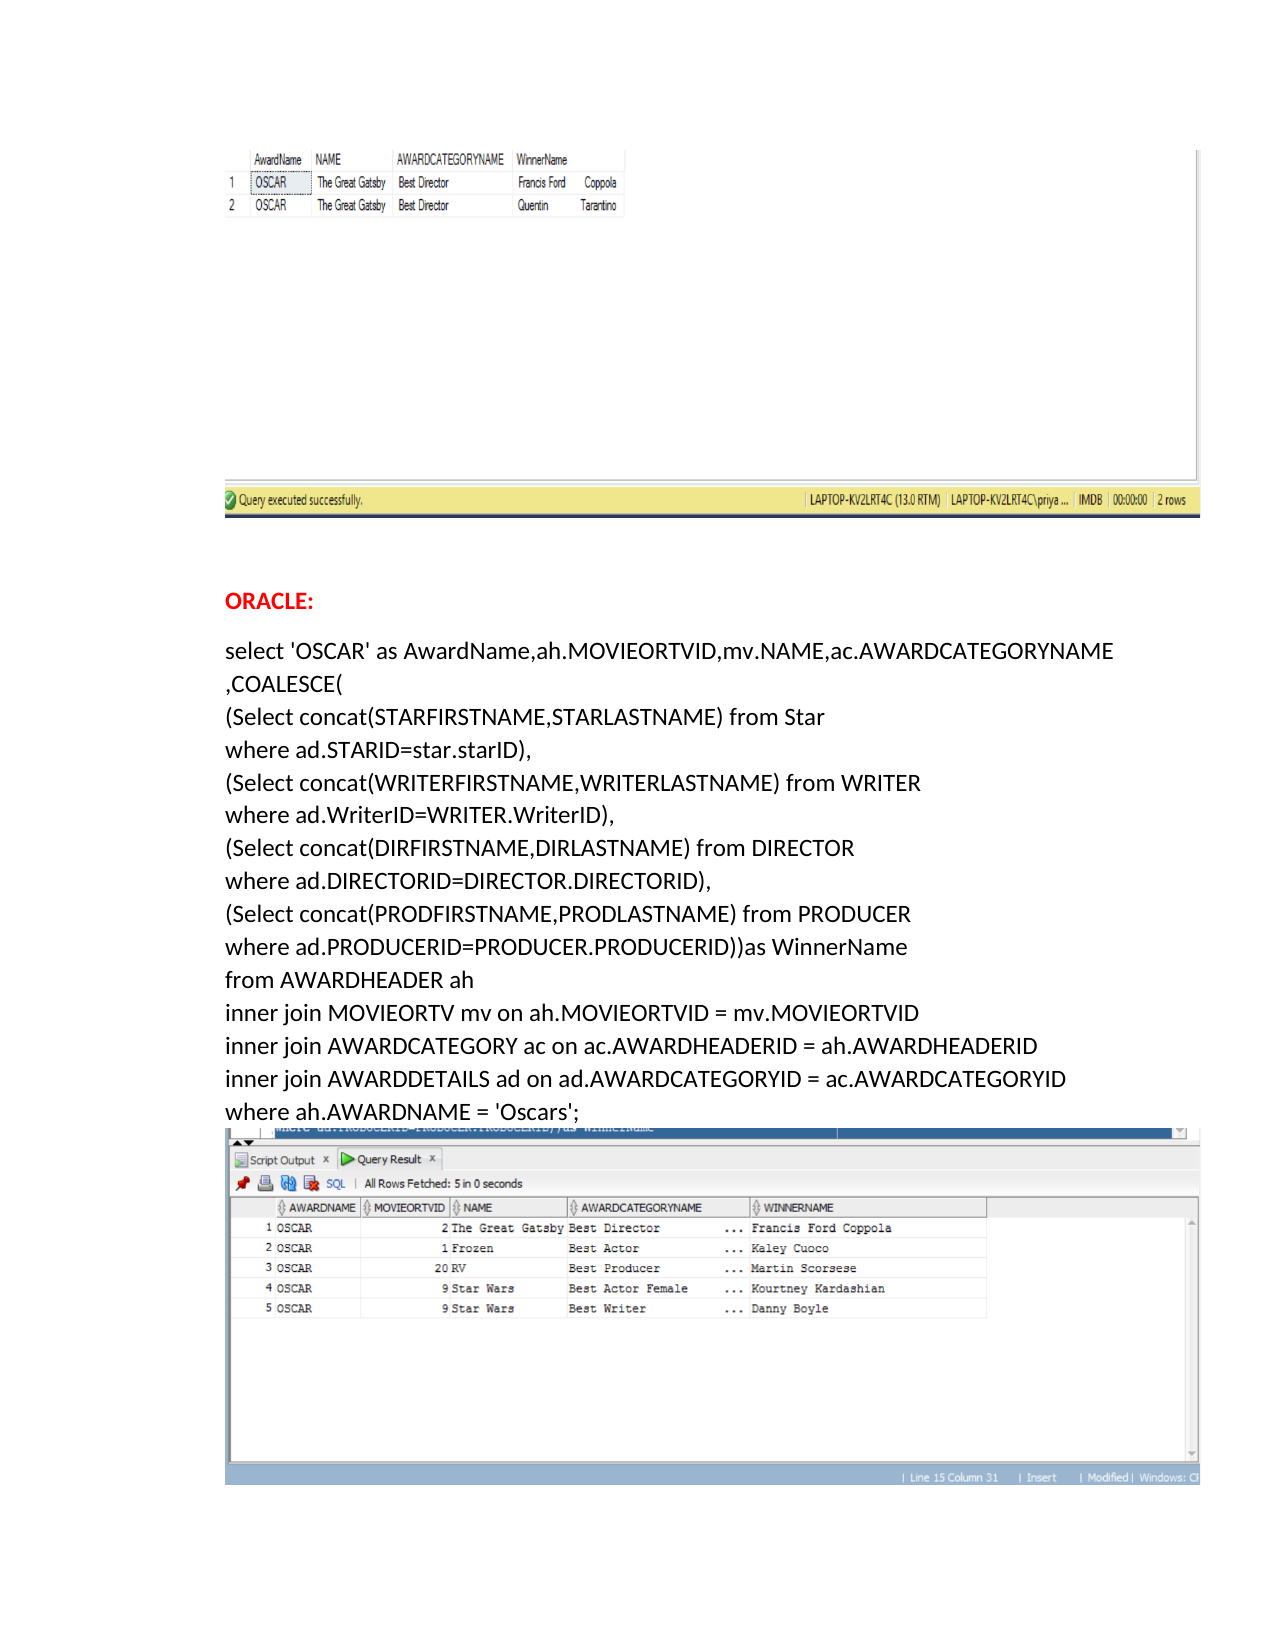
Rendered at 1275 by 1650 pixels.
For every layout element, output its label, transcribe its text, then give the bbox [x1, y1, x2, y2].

text inner join AWARDCATEGORY ac on ac.AWARDHEADERID = ah.AWARDHEADERID [225, 1030, 1125, 1061]
text inner join MOVIEORTV mv on ah.MOVIEORTVID = mv.MOVIEORTVID [225, 997, 1125, 1028]
text where ad.PRODUCERID=PRODUCER.PRODUCERID))as WinnerName [225, 931, 1125, 962]
text where ad.STARID=star.starID), [225, 734, 1125, 764]
text (Select concat(STARFIRSTNAME,STARLASTNAME) from Star [225, 701, 1125, 731]
text inner join AWARDDETAILS ad on ad.AWARDCATEGORYID = ac.AWARDCATEGORYID [225, 1063, 1125, 1093]
list ORACLE: [225, 586, 1125, 616]
text select 'OSCAR' as AwardName,ah.MOVIEORTVID,mv.NAME,ac.AWARDCATEGORYNAME [225, 635, 1125, 666]
picture [225, 150, 1200, 518]
text from AWARDHEADER ah [225, 964, 1125, 995]
text (Select concat(PRODFIRSTNAME,PRODLASTNAME) from PRODUCER [225, 898, 1125, 929]
text ,COALESCE( [225, 668, 1125, 698]
text where ad.DIRECTORID=DIRECTOR.DIRECTORID), [225, 866, 1125, 896]
text where ad.WriterID=WRITER.WriterID), [225, 800, 1125, 830]
text where ah.AWARDNAME = 'Oscars'; [225, 1096, 1125, 1126]
text (Select concat(DIRFIRSTNAME,DIRLASTNAME) from DIRECTOR [225, 833, 1125, 863]
text (Select concat(WRITERFIRSTNAME,WRITERLASTNAME) from WRITER [225, 767, 1125, 797]
picture [225, 1128, 1200, 1485]
